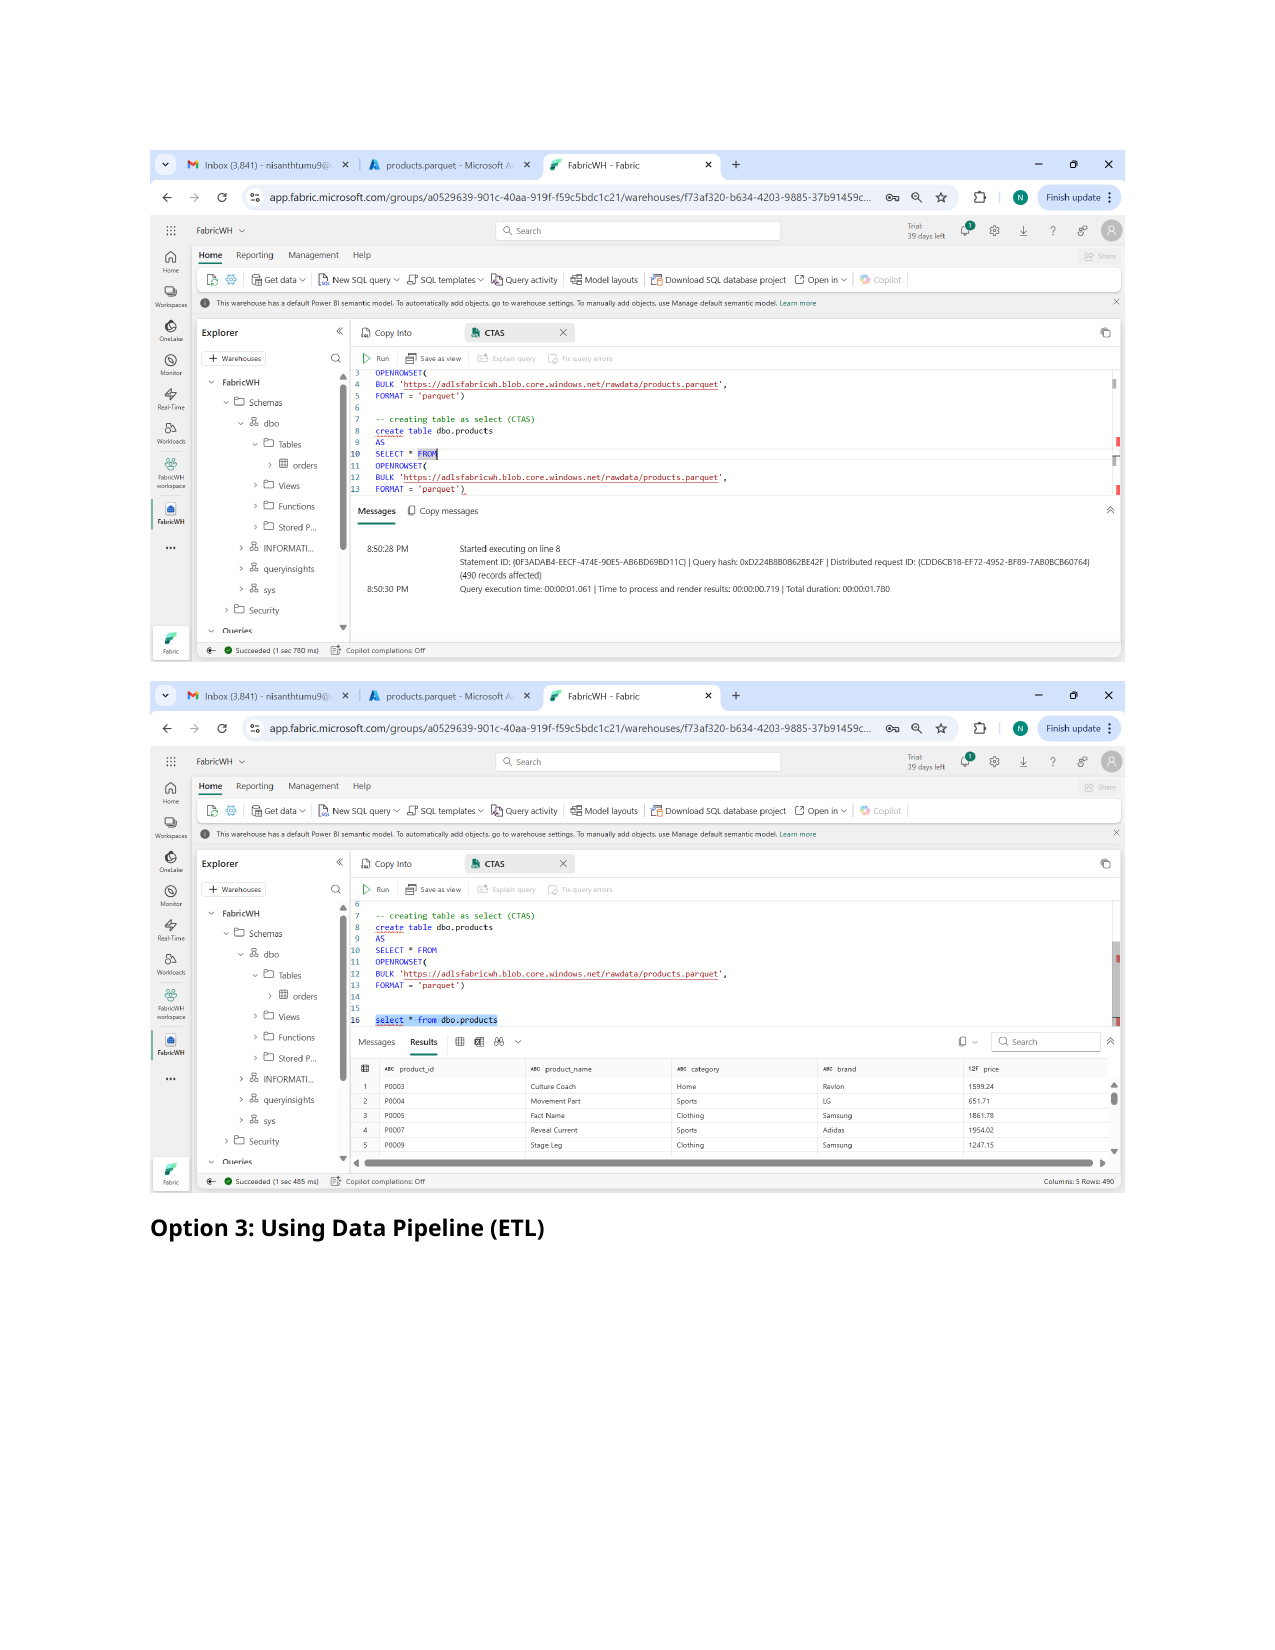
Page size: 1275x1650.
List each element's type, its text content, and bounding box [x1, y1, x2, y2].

picture [150, 150, 1125, 662]
text Option 3: Using Data Pipeline (ETL) [150, 1212, 1125, 1243]
picture [150, 681, 1125, 1193]
